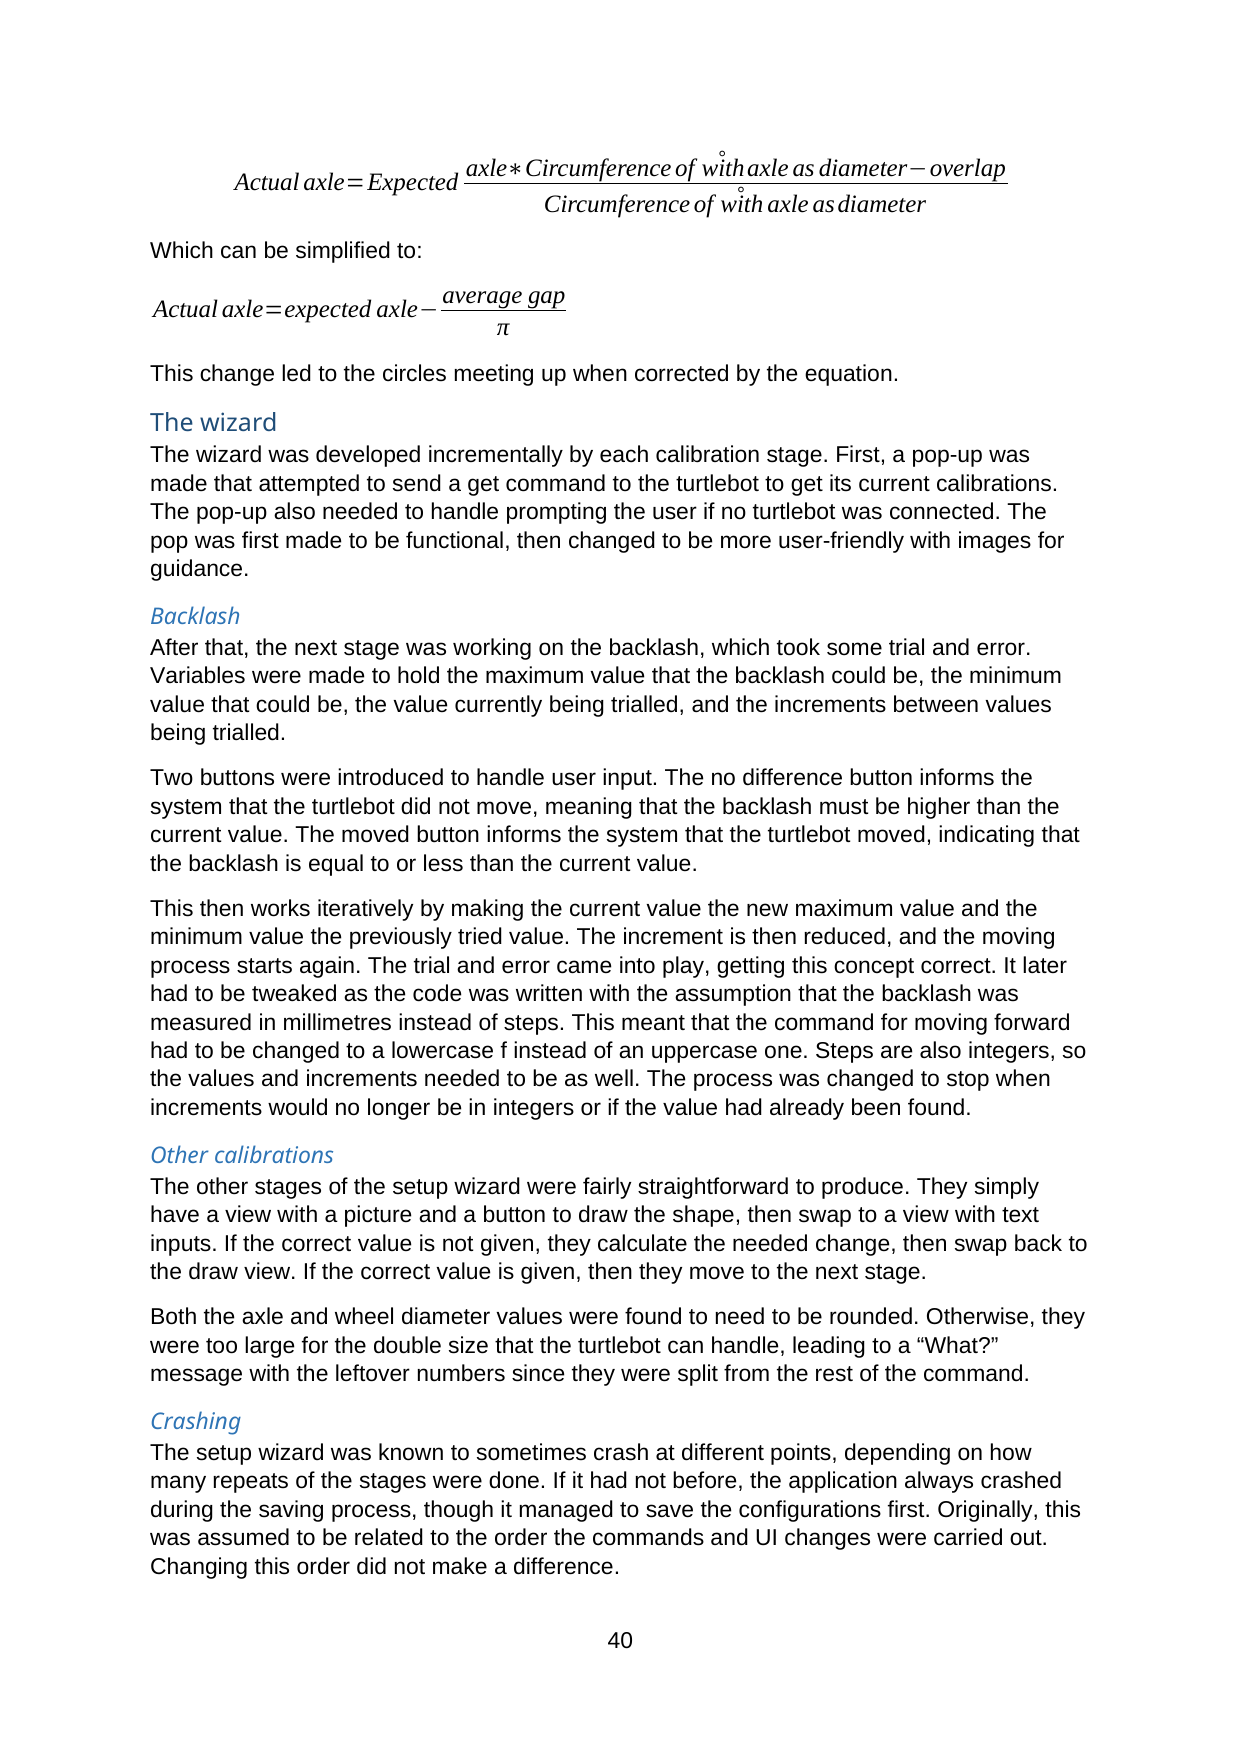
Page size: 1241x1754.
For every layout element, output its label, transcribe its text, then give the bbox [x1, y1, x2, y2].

text Which can be simplified to: [150, 237, 1090, 263]
text The setup wizard was known to sometimes crash at different points, depending on how many repeats of the stages were done. If it had not before, the application always crashed during the saving process, though it managed to save the configurations first. Originally, this was assumed to be related to the order the commands and UI changes were carried out. Changing this order did not make a difference. [150, 1439, 1090, 1579]
text The other stages of the setup wizard were fairly straightforward to produce. They simply have a view with a picture and a button to draw the shape, then swap to a view with text inputs. If the correct value is not given, they calculate the needed change, then swap back to the draw view. If the correct value is given, then they move to the next stage. [150, 1173, 1090, 1284]
subtitle Backlash [150, 600, 1090, 631]
subtitle Crashing [150, 1405, 1090, 1436]
subtitle Other calibrations [150, 1139, 1090, 1170]
text After that, the next stage was working on the backlash, which took some trial and error. Variables were made to hold the maximum value that the backlash could be, the minimum value that could be, the value currently being trialled, and the increments between values being trialled. [150, 634, 1090, 746]
text This then works iteratively by making the current value the new maximum value and the minimum value the previously tried value. The increment is then reduced, and the moving process starts again. The trial and error came into play, getting this concept correct. It later had to be tweaked as the code was written with the assumption that the backlash was measured in millimetres instead of steps. This meant that the command for moving forward had to be changed to a lowercase f instead of an uppercase one. Steps are also integers, so the values and increments needed to be as well. The process was changed to stop when increments would no longer be in integers or if the value had already been found. [150, 895, 1090, 1120]
text Two buttons were introduced to handle user input. The no difference button informs the system that the turtlebot did not move, meaning that the backlash must be higher than the current value. The moved button informs the system that the turtlebot moved, indicating that the backlash is equal to or less than the current value. [150, 764, 1090, 876]
text The wizard was developed incrementally by each calibration stage. First, a pop-up was made that attempted to send a get command to the turtlebot to get its current calibrations. The pop-up also needed to handle prompting the user if no turtlebot was connected. The pop was first made to be functional, then changed to be more user-friendly with images for guidance. [150, 441, 1090, 581]
text Both the axle and wheel diameter values were found to need to be rounded. Otherwise, they were too large for the double size that the turtlebot can handle, leading to a “What?” message with the leftover numbers since they were split from the rest of the command. [150, 1303, 1090, 1386]
text This change led to the circles meeting up when corrected by the equation. [150, 359, 1090, 386]
subtitle The wizard [150, 404, 1090, 439]
